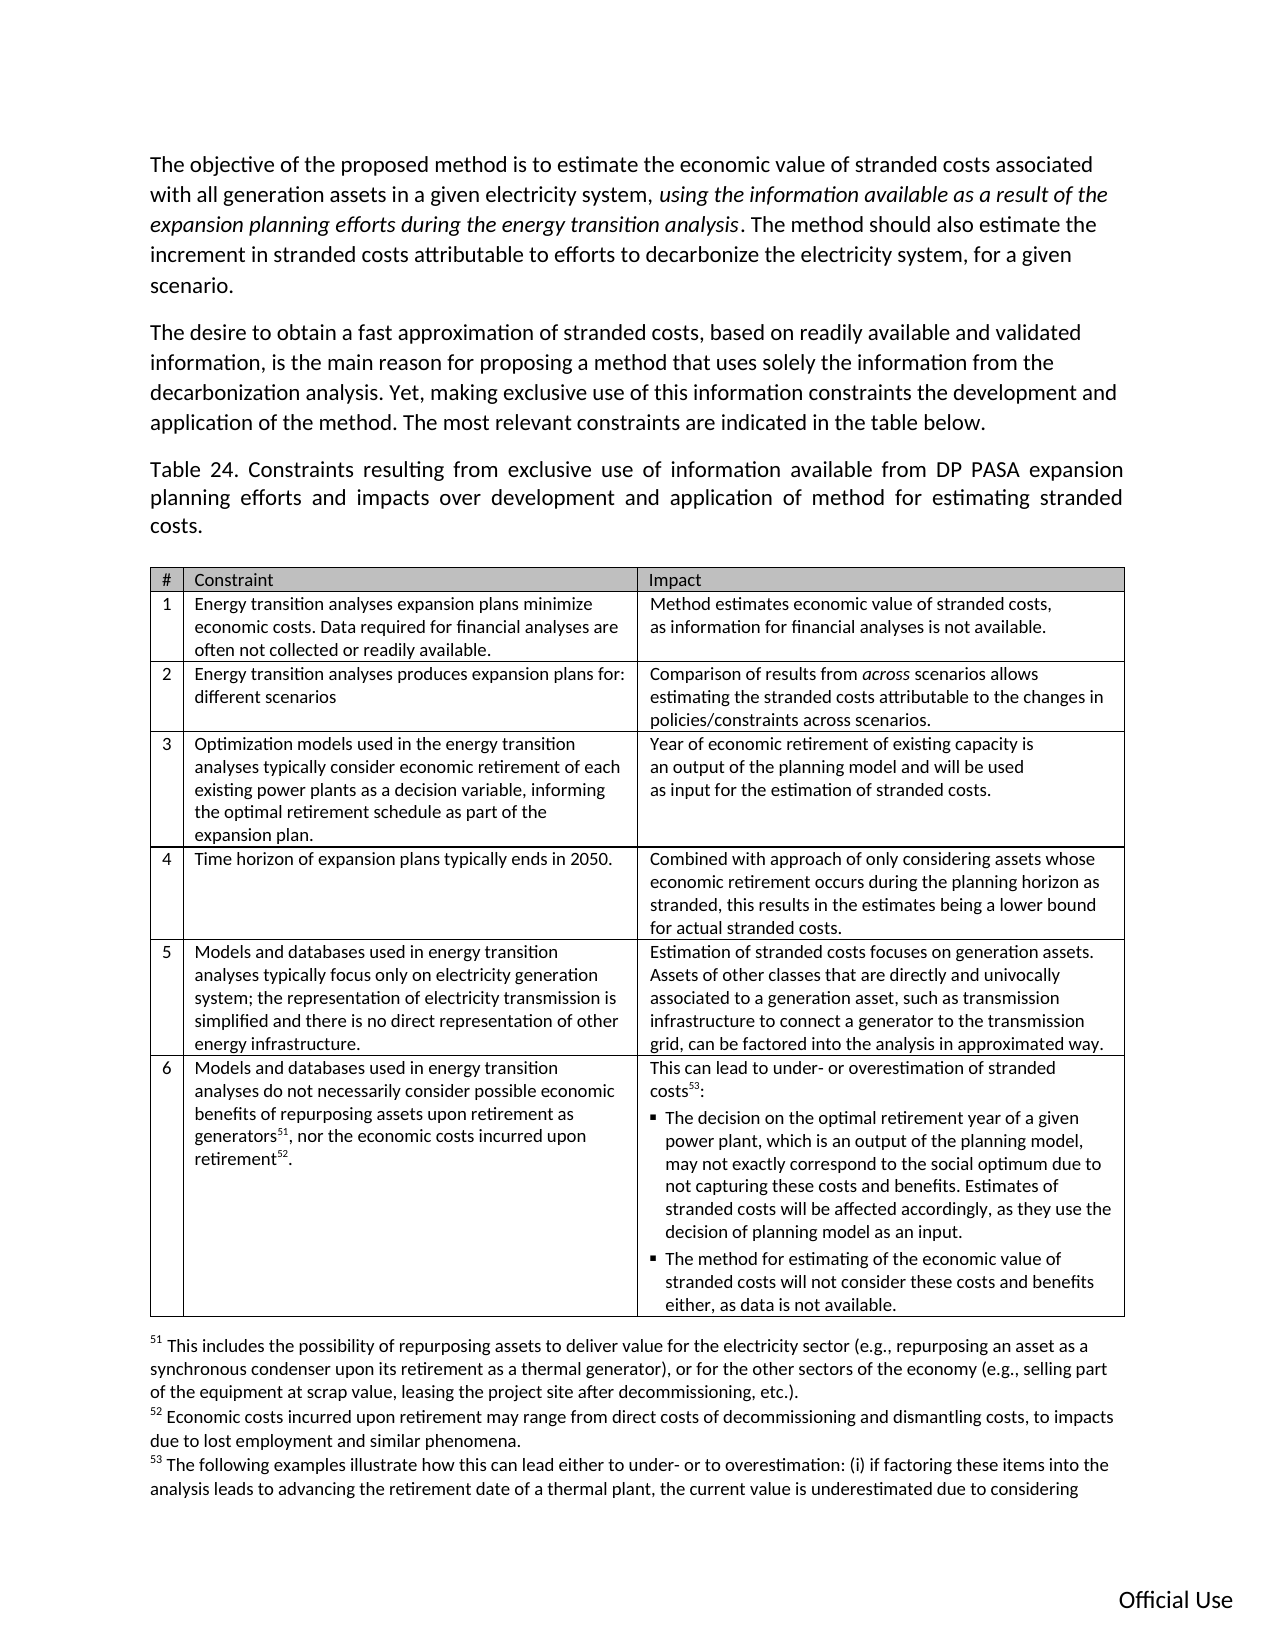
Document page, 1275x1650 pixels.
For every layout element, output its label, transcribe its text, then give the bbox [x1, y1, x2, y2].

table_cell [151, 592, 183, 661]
text The desire to obtain a fast approximation of stranded costs, based on readily available and validated information, is the main reason for proposing a method that uses solely the information from the decarbonization analysis. Yet, making exclusive use of this information constraints the development and application of the method. The most relevant constraints are indicated in the table below. [150, 318, 1125, 436]
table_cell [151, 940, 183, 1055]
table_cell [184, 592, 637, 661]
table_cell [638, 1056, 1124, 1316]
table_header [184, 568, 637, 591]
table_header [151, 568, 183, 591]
text The objective of the proposed method is to estimate the economic value of stranded costs associated with all generation assets in a given electricity system, using the information available as a result of the expansion planning efforts during the energy transition analysis. The method should also estimate the increment in stranded costs attributable to efforts to decarbonize the electricity system, for a given scenario. [150, 150, 1125, 299]
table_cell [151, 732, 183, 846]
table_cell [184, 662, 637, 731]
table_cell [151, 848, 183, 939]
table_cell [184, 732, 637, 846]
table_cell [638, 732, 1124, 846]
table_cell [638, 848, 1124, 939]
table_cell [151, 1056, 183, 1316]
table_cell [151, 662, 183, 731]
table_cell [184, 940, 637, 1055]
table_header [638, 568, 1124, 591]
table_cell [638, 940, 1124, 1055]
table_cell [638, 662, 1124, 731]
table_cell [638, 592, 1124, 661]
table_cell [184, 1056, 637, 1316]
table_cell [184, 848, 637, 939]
